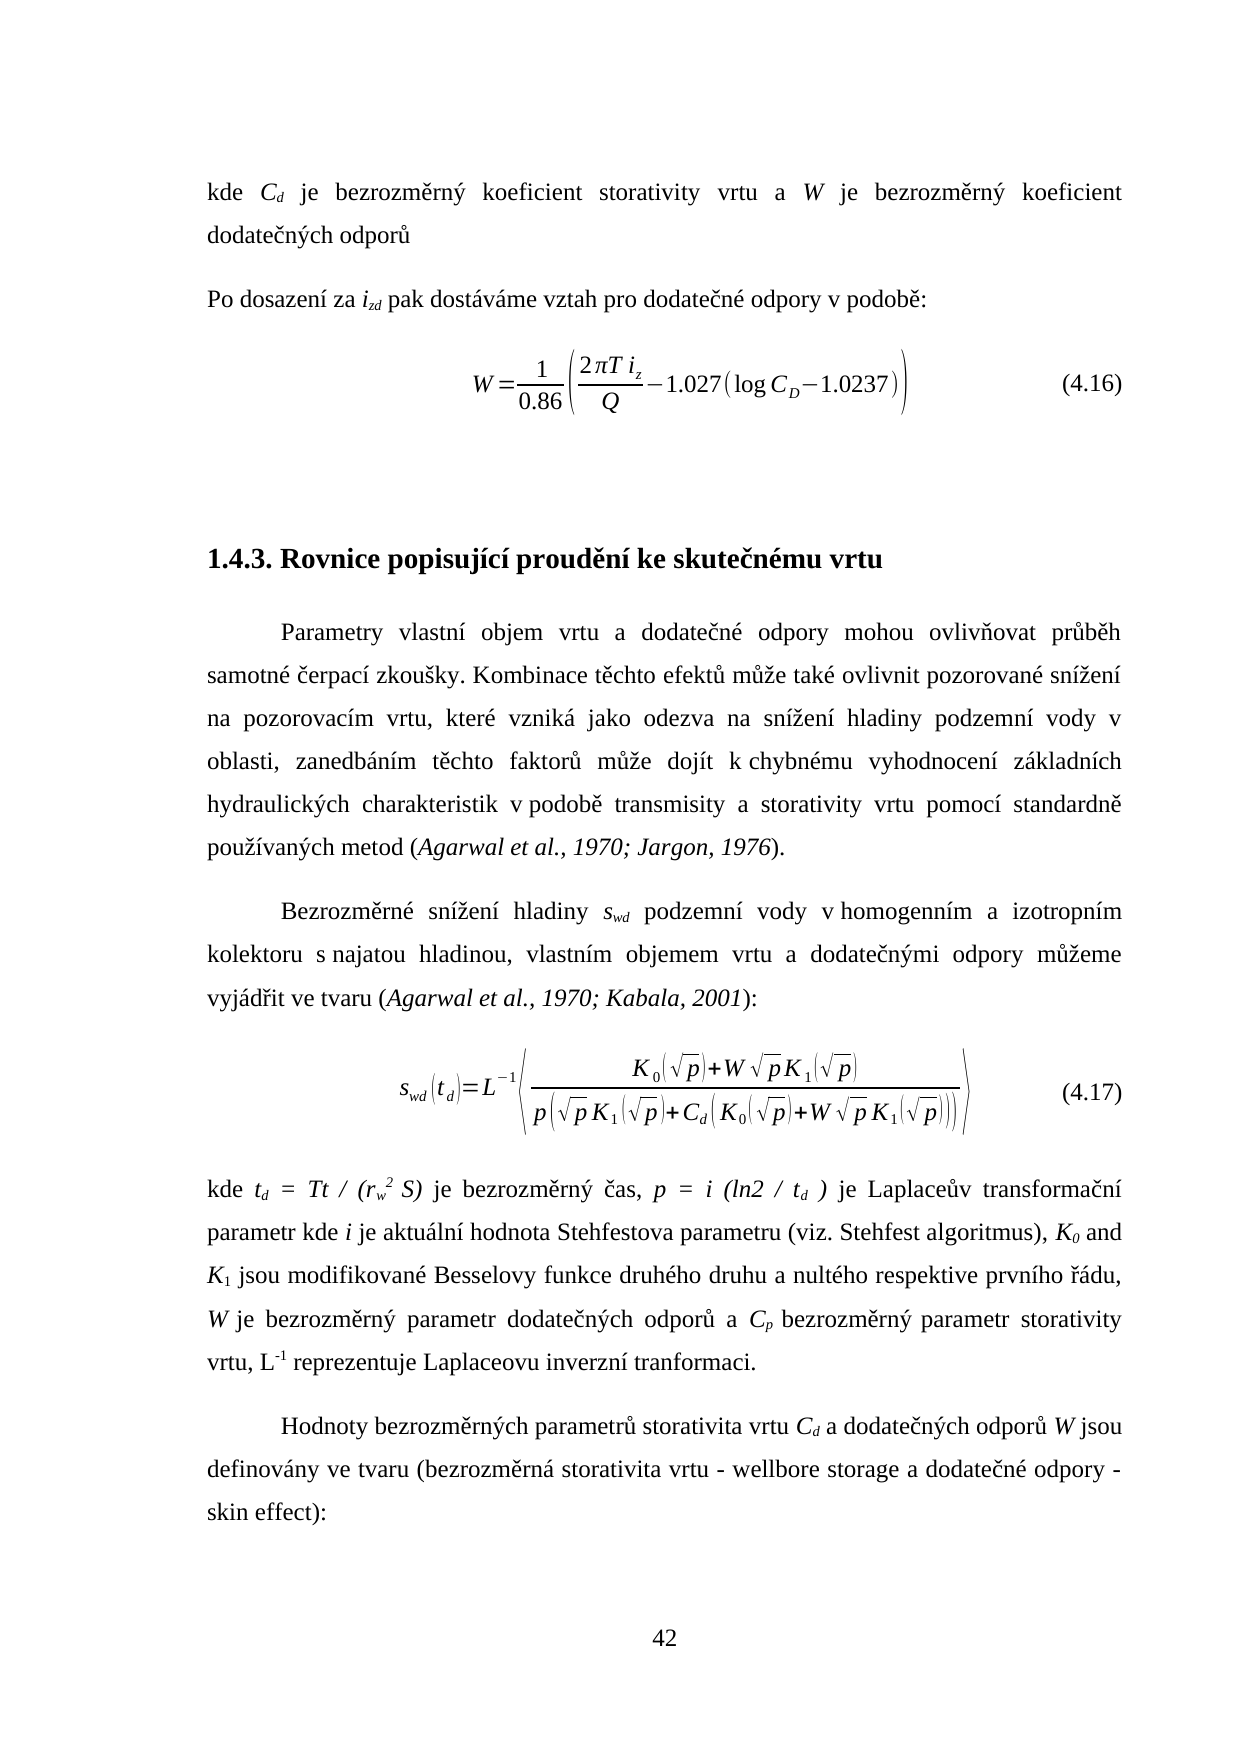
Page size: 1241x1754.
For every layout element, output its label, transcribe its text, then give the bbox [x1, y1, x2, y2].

text Po dosazení za izd pak dostáváme vztah pro dodatečné odpory v podobě: [207, 284, 1122, 313]
text Parametry vlastní objem vrtu a dodatečné odpory mohou ovlivňovat průběh samotné čerpací zkoušky. Kombinace těchto efektů může také ovlivnit pozorované snížení na pozorovacím vrtu, které vzniká jako odezva na snížení hladiny podzemní vody v oblasti, zanedbáním těchto faktorů může dojít k chybnému vyhodnocení základních hydraulických charakteristik v podobě transmisity a storativity vrtu pomocí standardně používaných metod (Agarwal et al., 1970; Jargon, 1976). [207, 617, 1122, 861]
text kde td = Tt / (rw2 S) je bezrozměrný čas, p = i (ln2 / td ) je Laplaceův transformační parametr kde i je aktuální hodnota Stehfestova parametru (viz. Stehfest algoritmus), K0 and K1 jsou modifikované Besselovy funkce druhého druhu a nultého respektive prvního řádu, W je bezrozměrný parametr dodatečných odporů a Cp bezrozměrný parametr storativity vrtu, L-1 reprezentuje Laplaceovu inverzní tranformaci. [207, 1174, 1122, 1376]
text (4.16) [207, 348, 1122, 417]
text kde Cd je bezrozměrný koeficient storativity vrtu a W je bezrozměrný koeficient dodatečných odporů [207, 177, 1122, 249]
subtitle 1.4.3. Rovnice popisující proudění ke skutečnému vrtu [207, 542, 1122, 575]
text Bezrozměrné snížení hladiny swd podzemní vody v homogenním a izotropním kolektoru s najatou hladinou, vlastním objemem vrtu a dodatečnými odpory můžeme vyjádřit ve tvaru (Agarwal et al., 1970; Kabala, 2001): [207, 896, 1122, 1011]
text (4.17) [207, 1047, 1122, 1137]
text Hodnoty bezrozměrných parametrů storativita vrtu Cd a dodatečných odporů W jsou definovány ve tvaru (bezrozměrná storativita vrtu - wellbore storage a dodatečné odpory - skin effect): [207, 1411, 1122, 1526]
